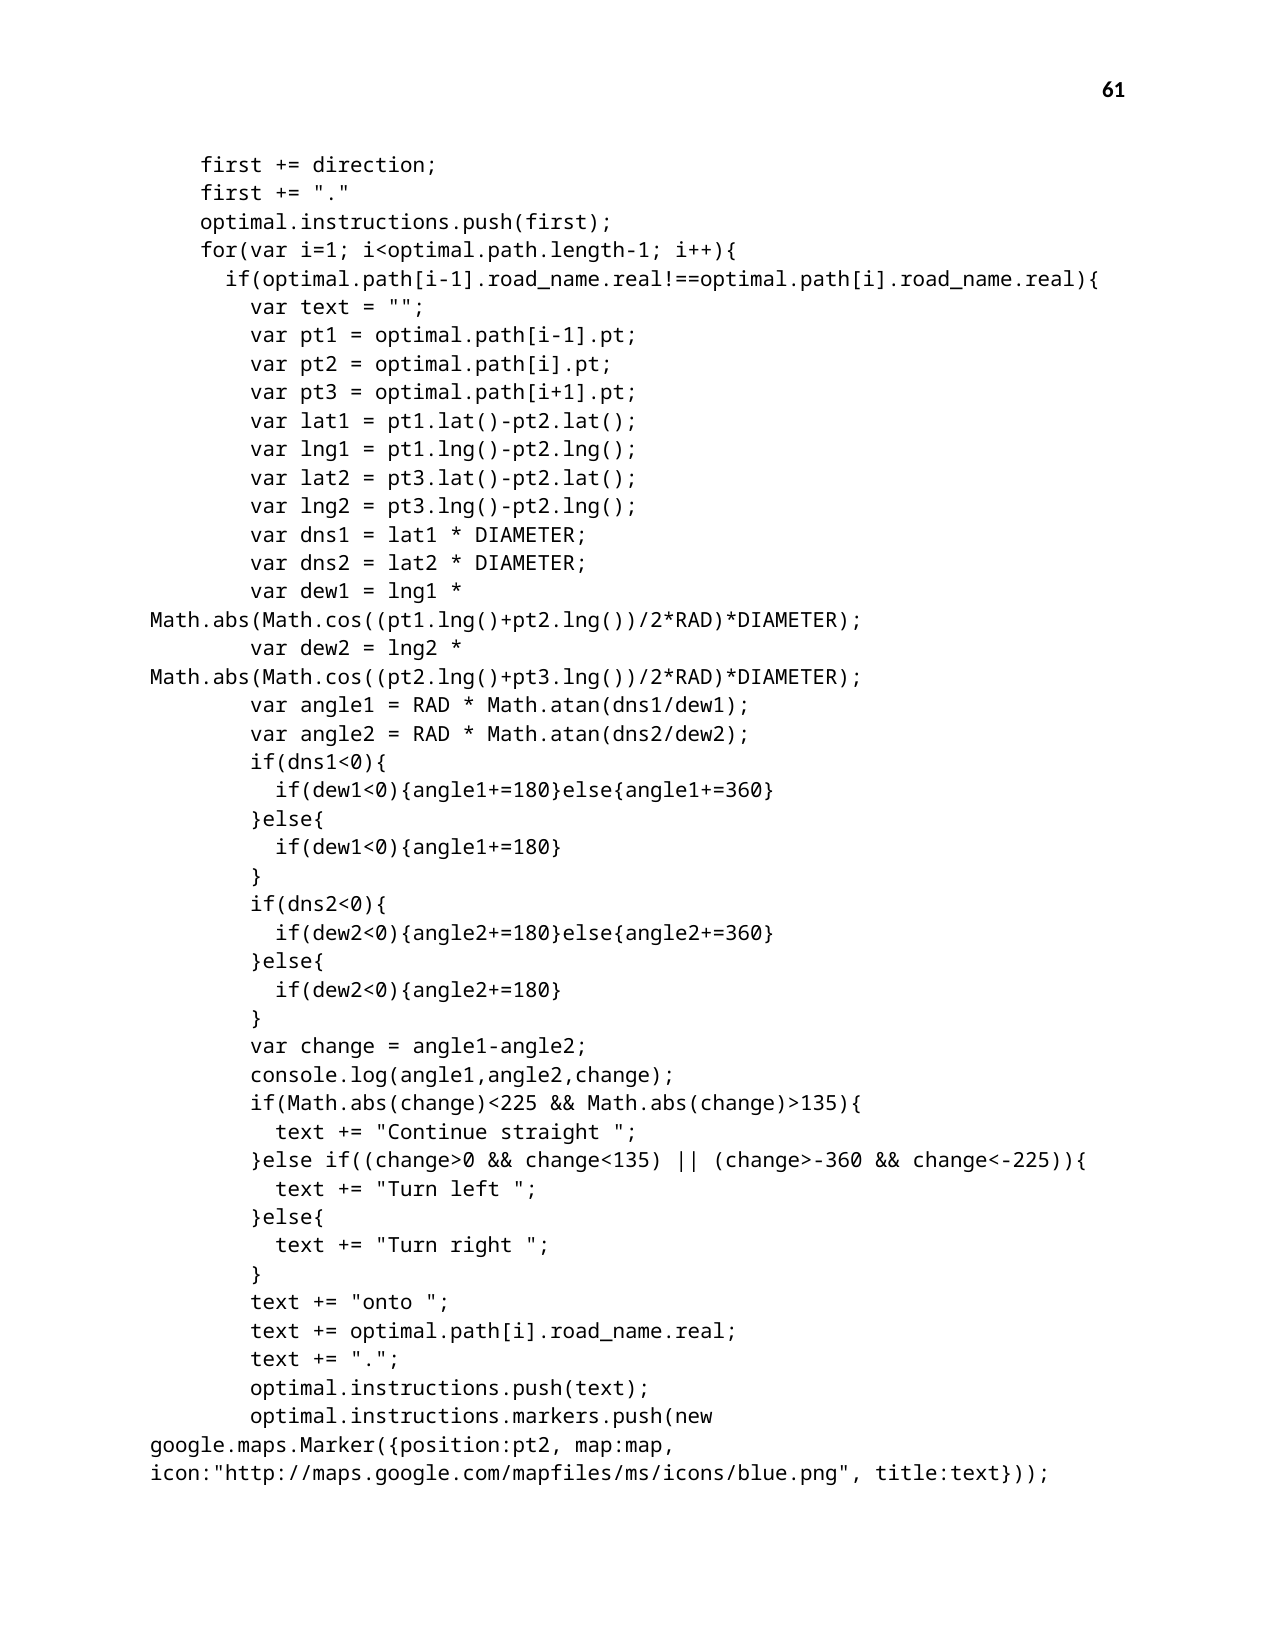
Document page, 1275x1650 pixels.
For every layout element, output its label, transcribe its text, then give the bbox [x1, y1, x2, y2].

text var pt2 = optimal.path[i].pt; [150, 349, 1125, 377]
text }else{ [150, 1202, 1125, 1231]
text if(dew1<0){angle1+=180}else{angle1+=360} [150, 776, 1125, 804]
text if(dew2<0){angle2+=180}else{angle2+=360} [150, 918, 1125, 946]
text for(var i=1; i<optimal.path.length-1; i++){ [150, 235, 1125, 264]
text }else if((change>0 && change<135) || (change>-360 && change<-225)){ [150, 1145, 1125, 1174]
text text += "Continue straight "; [150, 1117, 1125, 1145]
text var dns1 = lat1 * DIAMETER; [150, 520, 1125, 548]
text var dew1 = lng1 * Math.abs(Math.cos((pt1.lng()+pt2.lng())/2*RAD)*DIAMETER); [150, 577, 1125, 633]
text var dns2 = lat2 * DIAMETER; [150, 548, 1125, 577]
text }else{ [150, 946, 1125, 975]
text if(optimal.path[i-1].road_name.real!==optimal.path[i].road_name.real){ [150, 264, 1125, 292]
text text += optimal.path[i].road_name.real; [150, 1316, 1125, 1344]
text var lng1 = pt1.lng()-pt2.lng(); [150, 434, 1125, 463]
text var pt3 = optimal.path[i+1].pt; [150, 377, 1125, 406]
text optimal.instructions.push(first); [150, 207, 1125, 235]
text var lat2 = pt3.lat()-pt2.lat(); [150, 463, 1125, 491]
text text += "."; [150, 1344, 1125, 1373]
text } [150, 1003, 1125, 1032]
text var lat1 = pt1.lat()-pt2.lat(); [150, 406, 1125, 434]
text var lng2 = pt3.lng()-pt2.lng(); [150, 491, 1125, 520]
text if(dew2<0){angle2+=180} [150, 975, 1125, 1003]
text if(dew1<0){angle1+=180} [150, 832, 1125, 861]
text }else{ [150, 804, 1125, 832]
text } [150, 861, 1125, 889]
text } [150, 1259, 1125, 1287]
text first += direction; [150, 150, 1125, 178]
text var dew2 = lng2 * Math.abs(Math.cos((pt2.lng()+pt3.lng())/2*RAD)*DIAMETER); [150, 633, 1125, 690]
text var angle1 = RAD * Math.atan(dns1/dew1); [150, 690, 1125, 719]
text console.log(angle1,angle2,change); [150, 1060, 1125, 1088]
text var text = ""; [150, 292, 1125, 321]
text var angle2 = RAD * Math.atan(dns2/dew2); [150, 719, 1125, 747]
text optimal.instructions.markers.push(new google.maps.Marker({position:pt2, map:map, icon:"http://maps.google.com/mapfiles/ms/icons/blue.png", title:text})); [150, 1401, 1125, 1487]
text text += "Turn right "; [150, 1231, 1125, 1259]
text var pt1 = optimal.path[i-1].pt; [150, 321, 1125, 349]
text if(dns1<0){ [150, 747, 1125, 776]
text first += "." [150, 178, 1125, 207]
text if(dns2<0){ [150, 889, 1125, 918]
text optimal.instructions.push(text); [150, 1373, 1125, 1401]
text if(Math.abs(change)<225 && Math.abs(change)>135){ [150, 1088, 1125, 1117]
text text += "Turn left "; [150, 1174, 1125, 1202]
text var change = angle1-angle2; [150, 1032, 1125, 1060]
text text += "onto "; [150, 1287, 1125, 1316]
